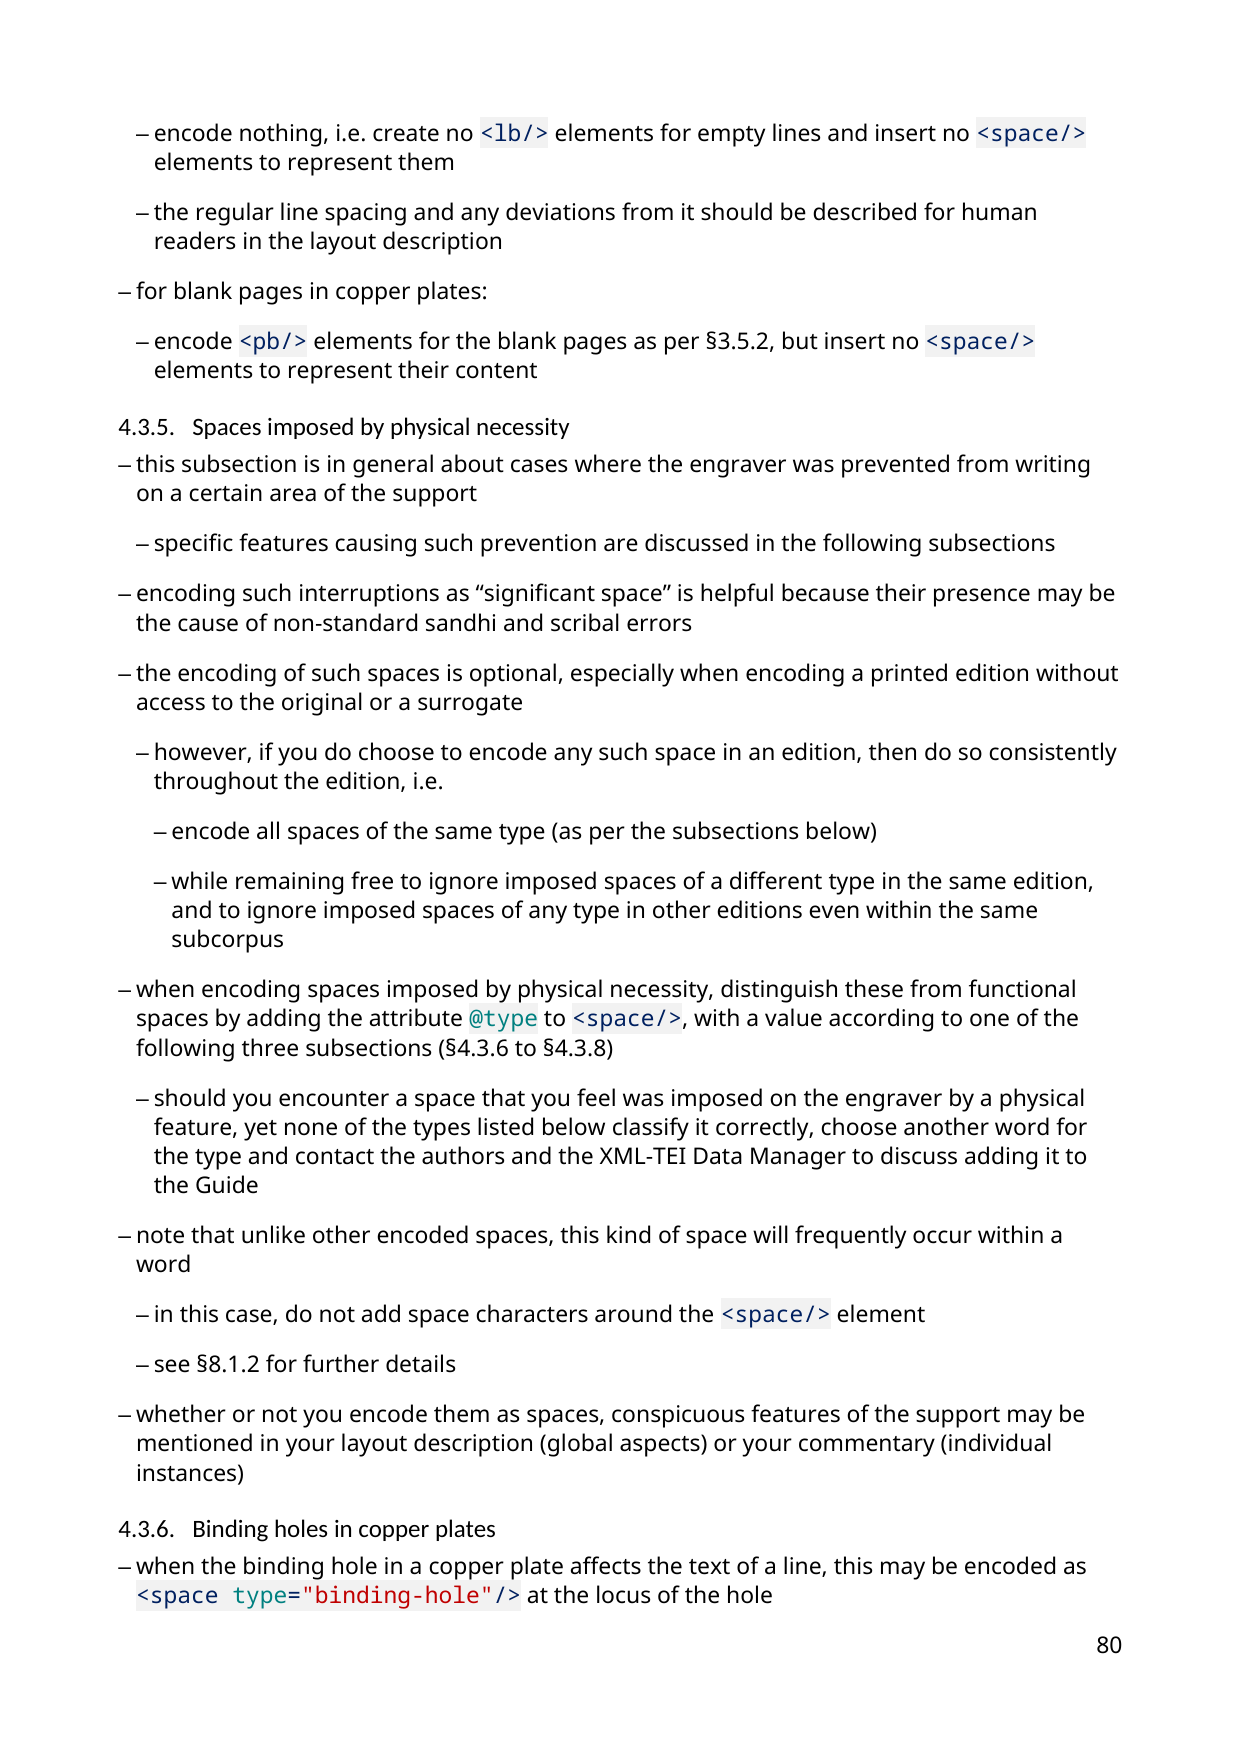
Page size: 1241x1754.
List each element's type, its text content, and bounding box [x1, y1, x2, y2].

list encode nothing, i.e. create no <lb/> elements for empty lines and insert no <space/> elements to represent them [136, 118, 1122, 176]
list in this case, do not add space characters around the <space/> element [831, 1299, 1122, 1328]
list the regular line spacing and any deviations from it should be described for human readers in the layout description [136, 197, 1122, 256]
list note that unlike other encoded spaces, this kind of space will frequently occur within a word [118, 1220, 1122, 1278]
list in this case, do not add space characters around the <space/> element [136, 1299, 721, 1328]
list encoding such interruptions as “significant space” is helpful because their presence may be the cause of non-standard sandhi and scribal errors [118, 578, 1122, 637]
subtitle Binding holes in copper plates [118, 1508, 1122, 1545]
list should you encounter a space that you feel was imposed on the engraver by a physical feature, yet none of the types listed below classify it correctly, choose another word for the type and contact the authors and the XML-TEI Data Manager to discuss adding it to the Guide [136, 1083, 1122, 1199]
list the encoding of such spaces is optional, especially when encoding a printed edition without access to the original or a surrogate [118, 658, 1122, 716]
list this subsection is in general about cases where the engraver was prevented from writing on a certain area of the support [118, 449, 1122, 508]
list see §8.1.2 for further details [136, 1349, 1122, 1378]
list encode all spaces of the same type (as per the subsections below) [153, 816, 1122, 845]
list when the binding hole in a copper plate affects the text of a line, this may be encoded as <space type="binding-hole"/> at the locus of the hole [118, 1551, 1122, 1610]
list specific features causing such prevention are discussed in the following subsections [136, 528, 1122, 558]
list encode <pb/> elements for the blank pages as per §3.5.2, but insert no <space/> elements to represent their content [136, 326, 1122, 385]
subtitle Spaces imposed by physical necessity [118, 406, 1122, 443]
list while remaining free to ignore imposed spaces of a different type in the same edition, and to ignore imposed spaces of any type in other editions even within the same subcorpus [153, 866, 1122, 953]
list whether or not you encode them as spaces, conspicuous features of the support may be mentioned in your layout description (global aspects) or your commentary (individual instances) [118, 1399, 1122, 1487]
list for blank pages in copper plates: [118, 276, 1122, 306]
list when encoding spaces imposed by physical necessity, distinguish these from functional spaces by adding the attribute @type to <space/>, with a value according to one of the following three subsections (§4.3.6 to §4.3.8) [118, 974, 1122, 1062]
list however, if you do choose to encode any such space in an edition, then do so consistently throughout the edition, i.e. [136, 737, 1122, 795]
